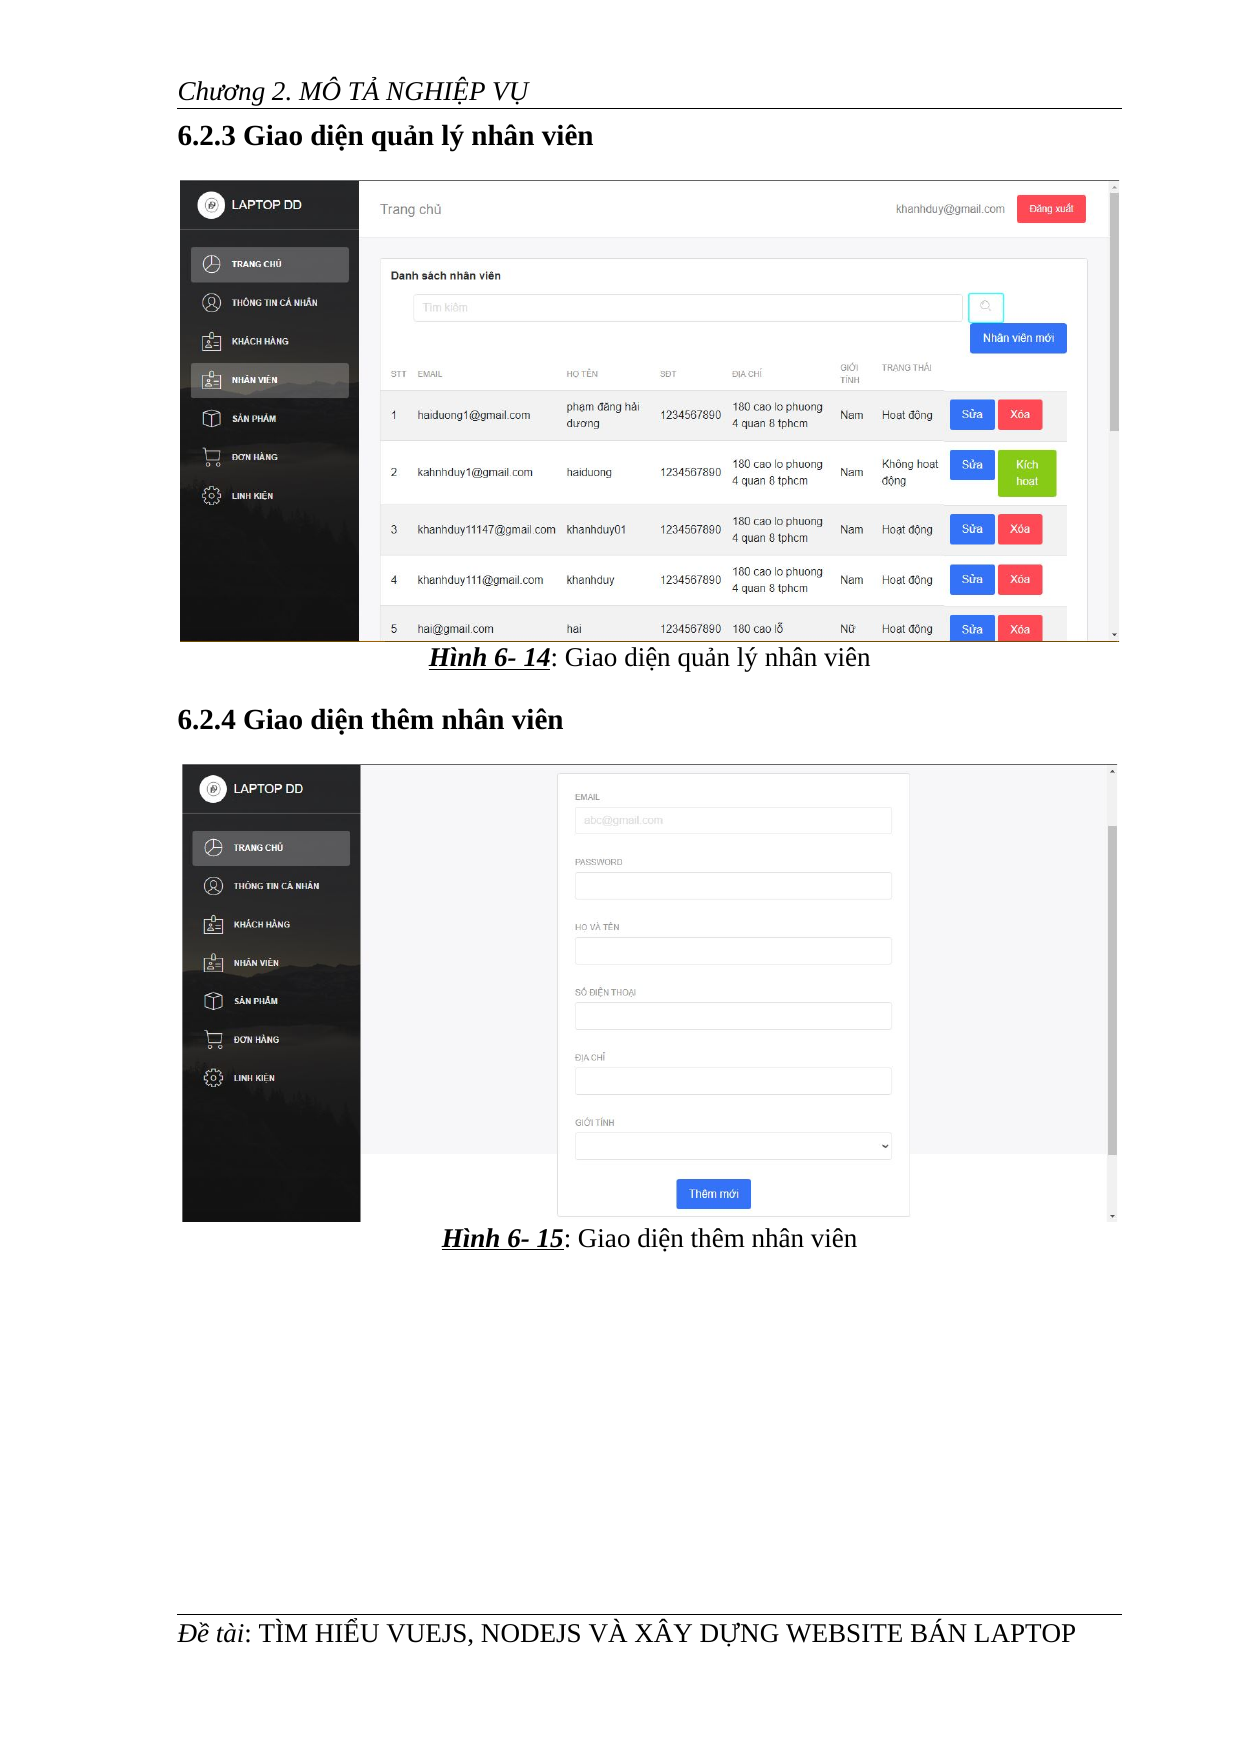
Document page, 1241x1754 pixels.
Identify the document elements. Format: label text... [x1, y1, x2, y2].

text Hình 6- 15: Giao diện thêm nhân viên [177, 1222, 1122, 1253]
subtitle 6.2.4 Giao diện thêm nhân viên [177, 702, 1122, 735]
picture [182, 764, 1118, 1222]
subtitle 6.2.3 Giao diện quản lý nhân viên [177, 118, 1122, 152]
text Hình 6- 14: Giao diện quản lý nhân viên [177, 641, 1122, 673]
picture [180, 180, 1120, 642]
